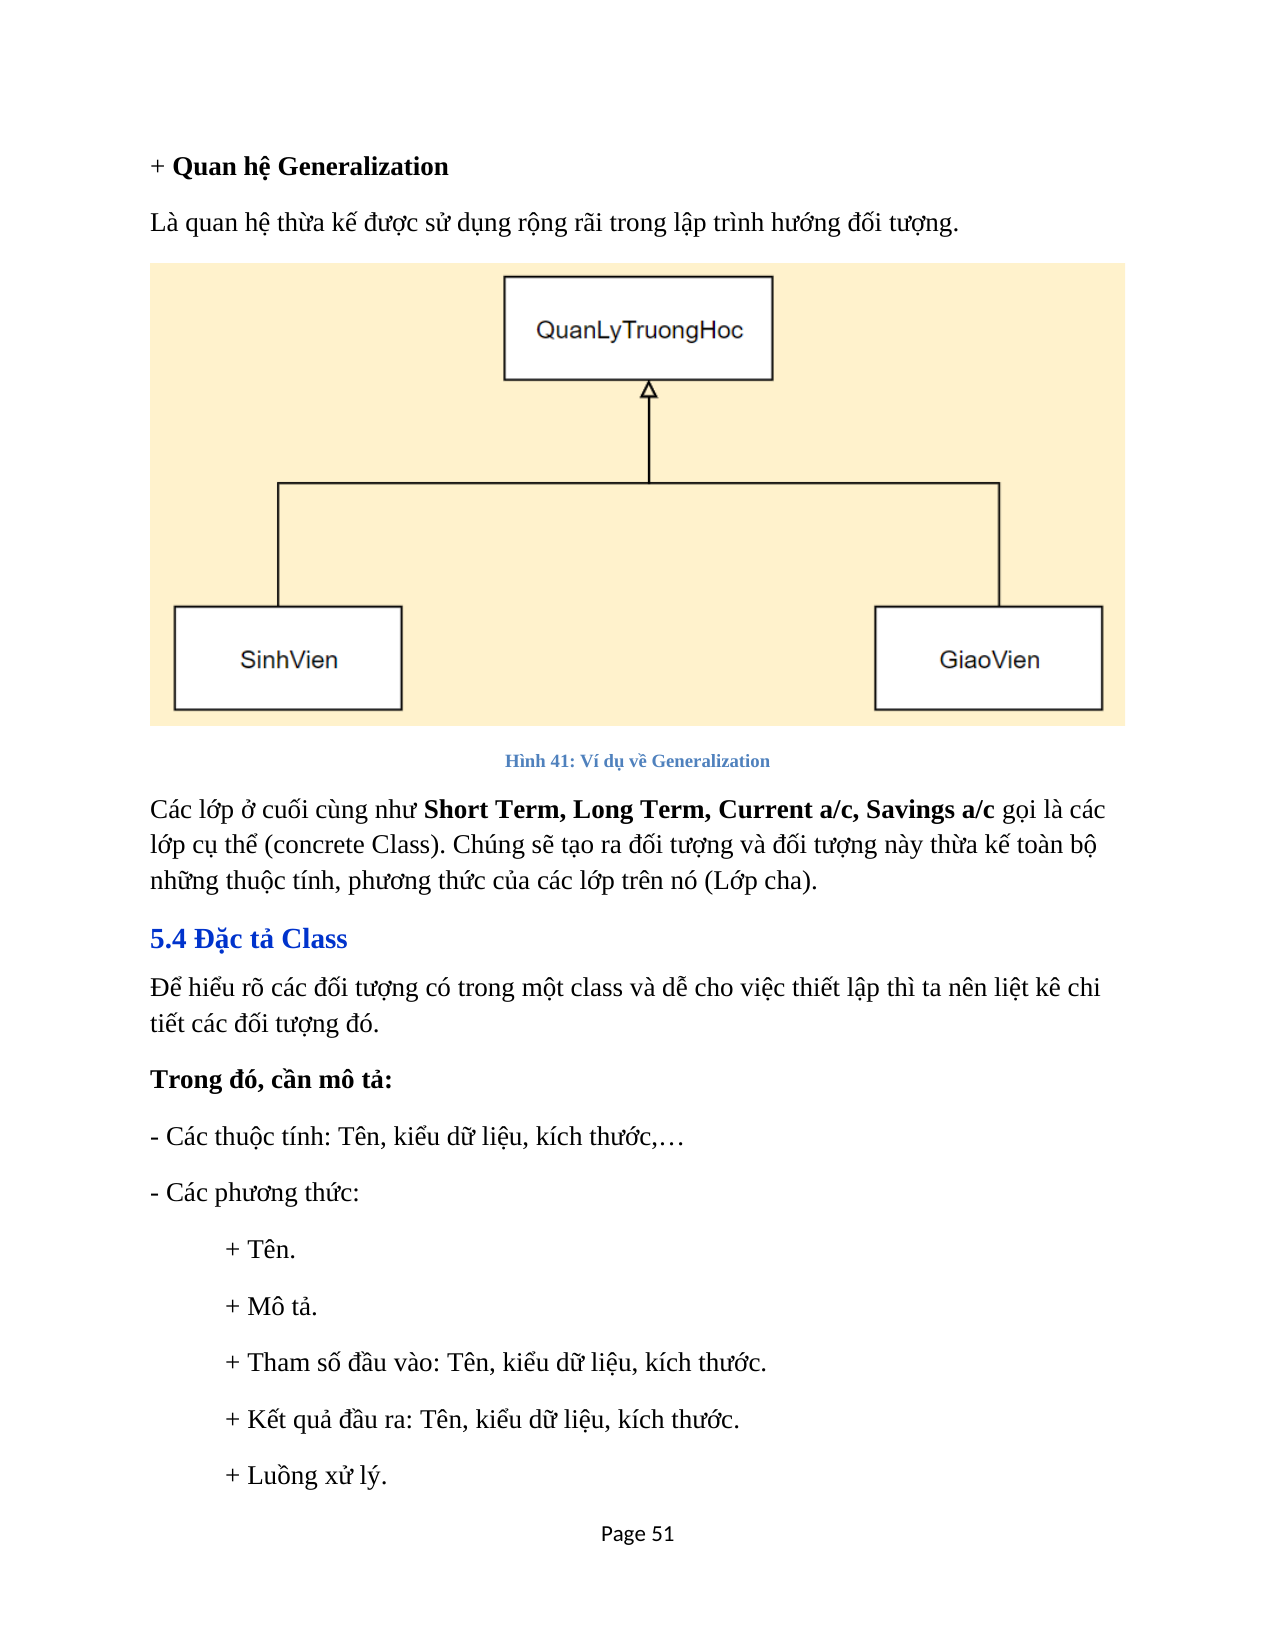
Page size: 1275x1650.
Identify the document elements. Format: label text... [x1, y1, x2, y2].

text Để hiểu rõ các đối tượng có trong một class và dễ cho việc thiết lập thì ta nên liệt kê chi tiết các đối tượng đó. [150, 971, 1125, 1038]
text + Quan hệ Generalization [150, 150, 1125, 181]
text - Các phương thức: [150, 1176, 1125, 1208]
text + Tên. [225, 1233, 1125, 1264]
text + Kết quả đầu ra: Tên, kiểu dữ liệu, kích thước. [225, 1403, 1125, 1434]
text Là quan hệ thừa kế được sử dụng rộng rãi trong lập trình hướng đối tượng. [150, 207, 1125, 238]
text + Luồng xử lý. [225, 1459, 1125, 1490]
text - Các thuộc tính: Tên, kiểu dữ liệu, kích thước,… [150, 1120, 1125, 1151]
text + Tham số đầu vào: Tên, kiểu dữ liệu, kích thước. [225, 1346, 1125, 1377]
text Hình 41: Ví dụ về Generalization [150, 750, 1125, 772]
subtitle 5.4 Đặc tả Class [150, 921, 1125, 954]
picture [150, 263, 1125, 726]
text + Mô tả. [225, 1289, 1125, 1321]
text Trong đó, cần mô tả: [150, 1063, 1125, 1094]
text Các lớp ở cuối cùng như Short Term, Long Term, Current a/c, Savings a/c gọi là các lớp cụ thể (concrete Class). Chúng sẽ tạo ra đối tượng và đối tượng này thừa kế toàn bộ những thuộc tính, phương thức của các lớp trên nó (Lớp cha). [150, 793, 1125, 895]
